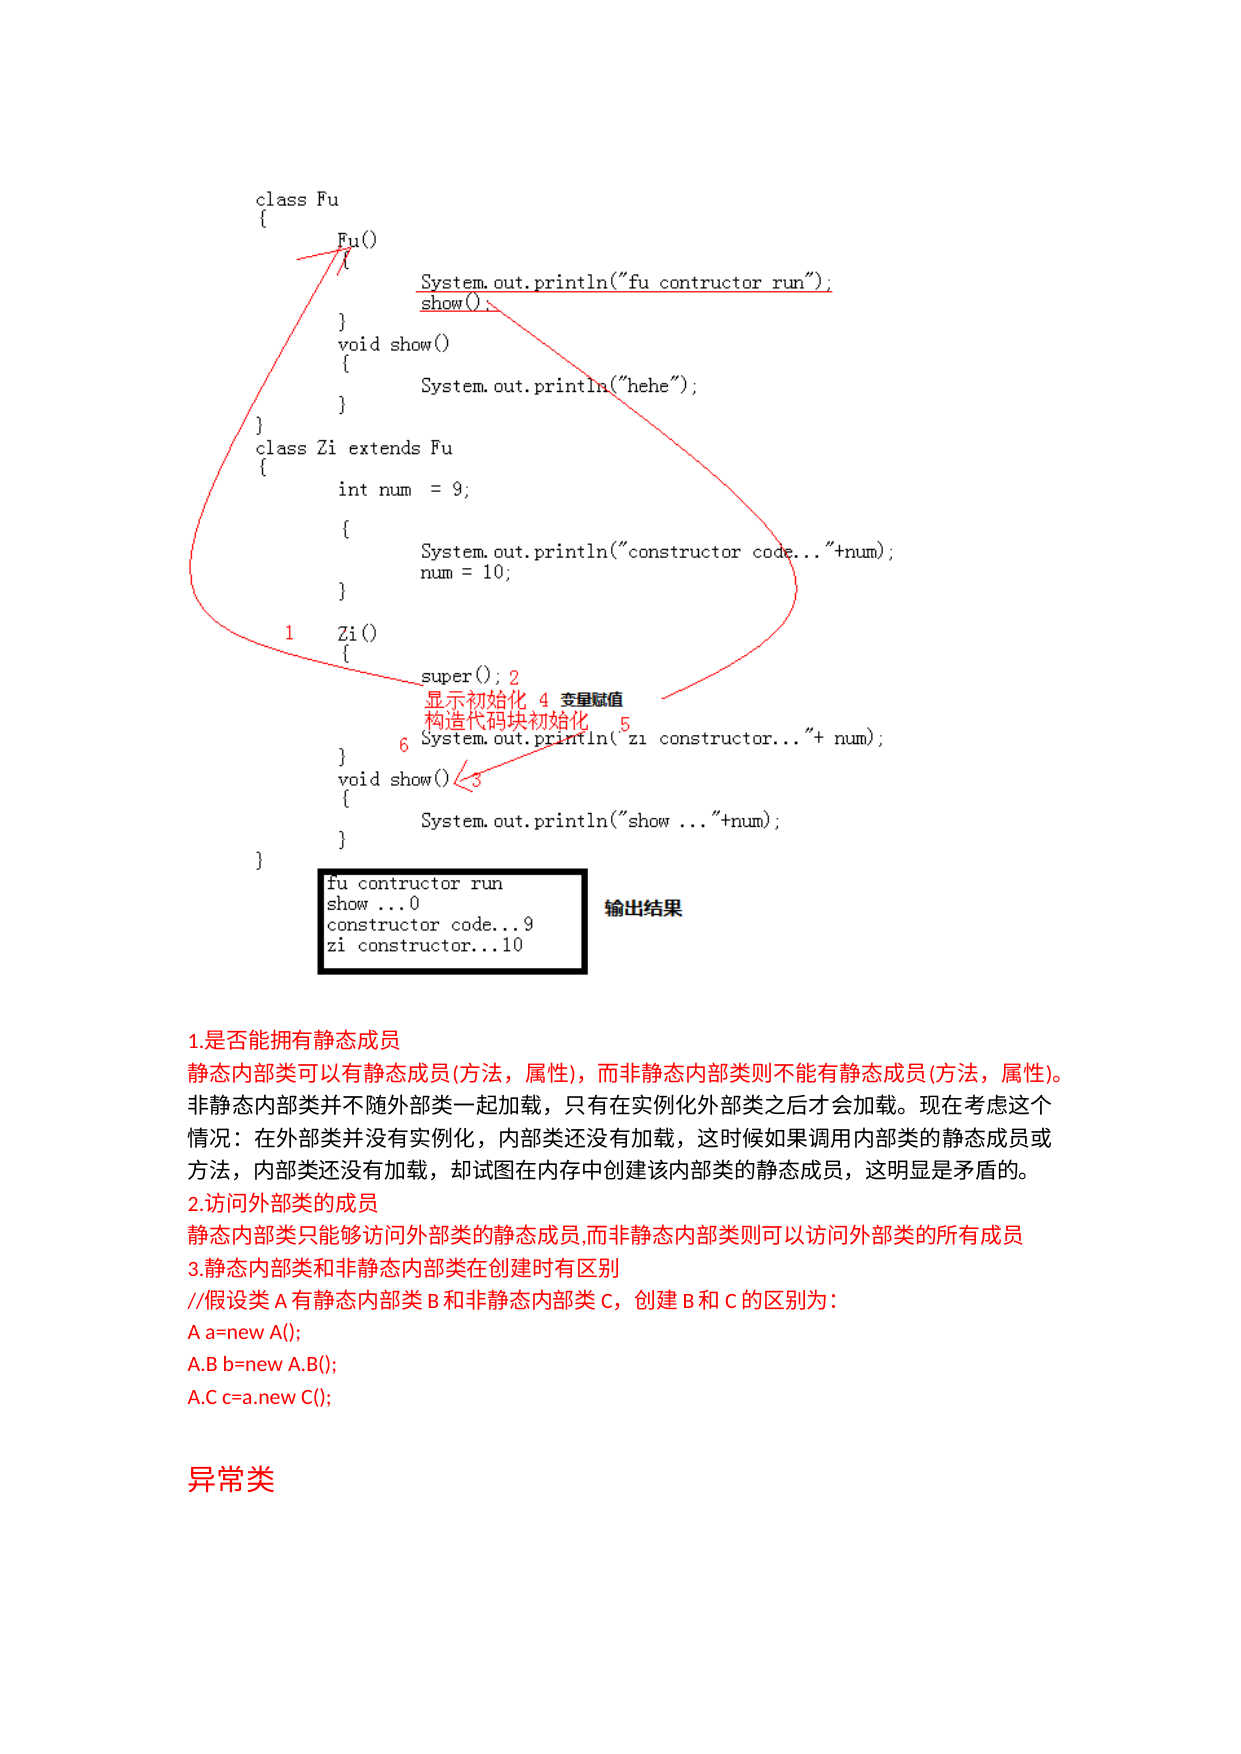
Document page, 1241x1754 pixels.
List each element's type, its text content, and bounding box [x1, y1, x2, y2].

text //假设类A有静态内部类B和非静态内部类C，创建B和C的区别为： A a=new A(); A.B b=new A.B(); A.C c=a.new C(); [187, 1283, 1053, 1413]
text 异常类 [187, 1445, 1053, 1510]
text 1.是否能拥有静态成员 静态内部类可以有静态成员(方法，属性)，而非静态内部类则不能有静态成员(方法，属性)。非静态内部类并不随外部类一起加载，只有在实例化外部类之后才会加载。现在考虑这个情况：在外部类并没有实例化，内部类还没有加载，这时候如果调用内部类的静态成员或方法，内部类还没有加载，却试图在内存中创建该内部类的静态成员，这明显是矛盾的。 2.访问外部类的成员 静态内部类只能够访问外部类的静态成员,而非静态内部类则可以访问外部类的所有成员 3.静态内部类和非静态内部类在创建时有区别 [187, 1023, 1053, 1283]
picture [187, 167, 914, 1002]
